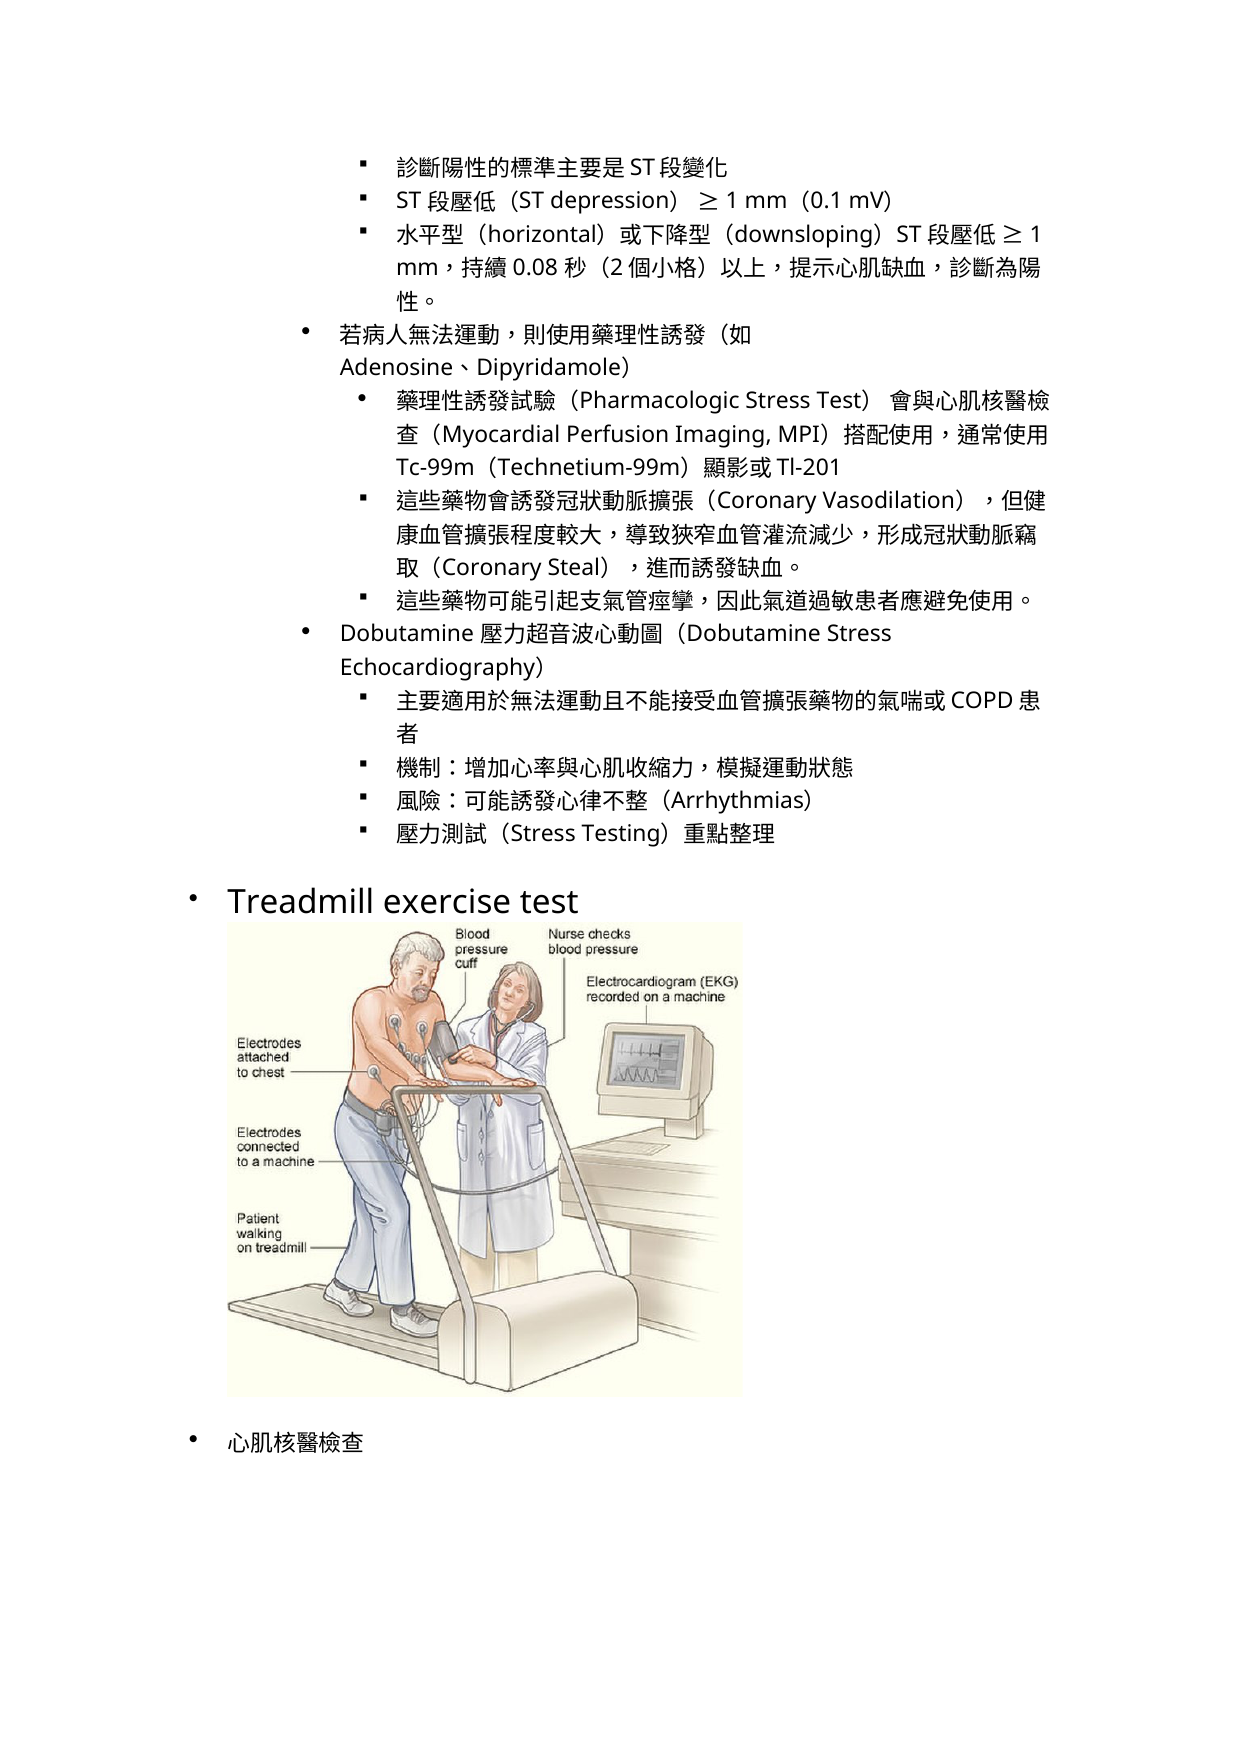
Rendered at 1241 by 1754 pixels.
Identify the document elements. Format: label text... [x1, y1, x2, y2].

list 這些藥物會誘發冠狀動脈擴張（Coronary Vasodilation），但健康血管擴張程度較大，導致狹窄血管灌流減少，形成冠狀動脈竊取（Coronary Steal），進而誘發缺血。 [358, 483, 1053, 583]
list 壓力測試（Stress Testing）重點整理 [358, 816, 1053, 849]
list 水平型（horizontal）或下降型（downsloping）ST 段壓低 ≥ 1 mm，持續 0.08 秒（2 個小格）以上，提示心肌缺血，診斷為陽性。 [358, 217, 1053, 317]
list ST 段壓低（ST depression） ≥ 1 mm（0.1 mV） [358, 183, 1053, 217]
list 心肌核醫檢查 [189, 1424, 1053, 1458]
list 診斷陽性的標準主要是ST段變化 [358, 150, 1053, 183]
list 機制：增加心率與心肌收縮力，模擬運動狀態 [358, 749, 1053, 783]
list 若病人無法運動，則使用藥理性誘發（如Adenosine、Dipyridamole） [302, 317, 1053, 383]
list 藥理性誘發試驗（Pharmacologic Stress Test） 會與心肌核醫檢查（Myocardial Perfusion Imaging, MPI）搭配使用，通常使用Tc-99m（Technetium-99m）顯影或Tl-201 [358, 383, 1053, 483]
list Dobutamine 壓力超音波心動圖（Dobutamine Stress Echocardiography） [302, 616, 1053, 683]
list 這些藥物可能引起支氣管痙攣，因此氣道過敏患者應避免使用。 [358, 583, 1053, 616]
list Treadmill exercise test [189, 877, 1053, 923]
list 主要適用於無法運動且不能接受血管擴張藥物的氣喘或COPD患者 [358, 683, 1053, 749]
list 風險：可能誘發心律不整（Arrhythmias） [358, 783, 1053, 816]
picture [227, 922, 743, 1397]
